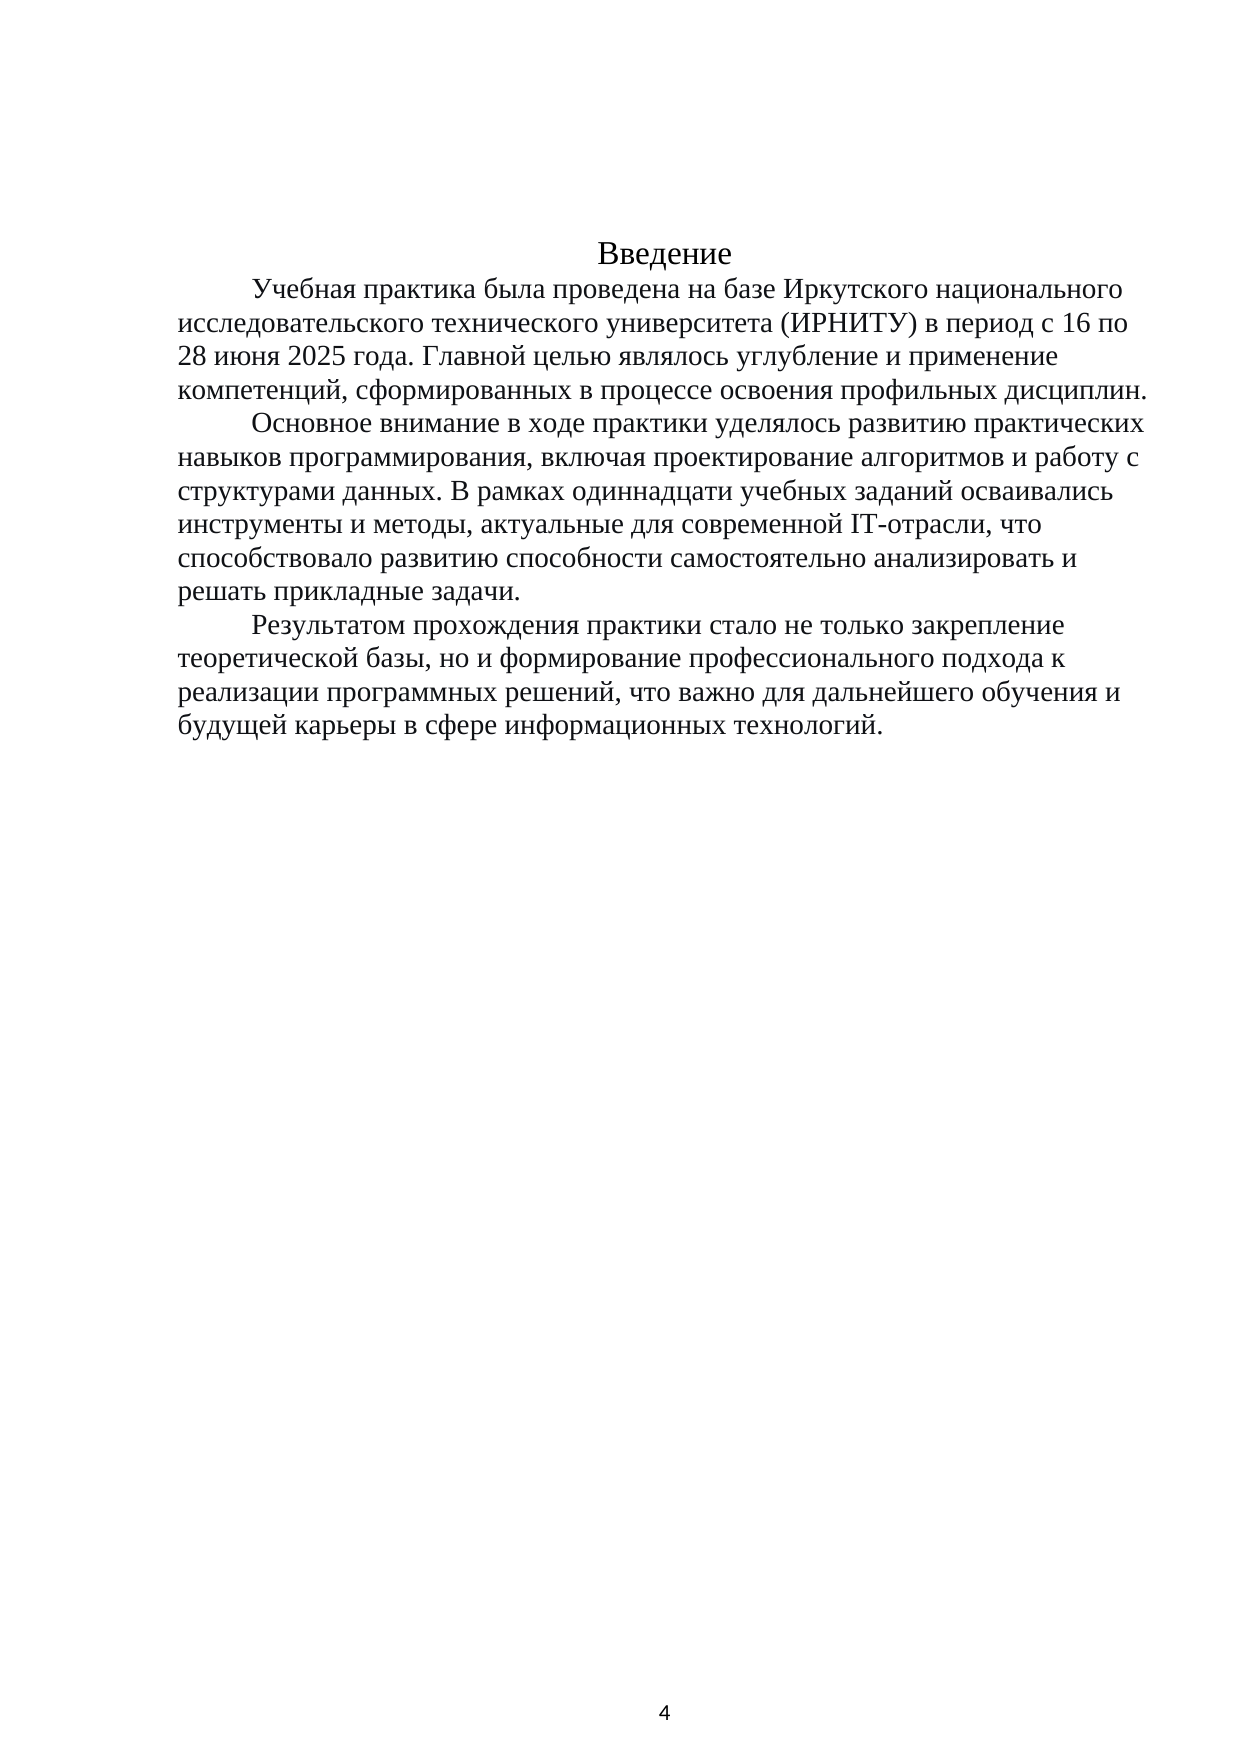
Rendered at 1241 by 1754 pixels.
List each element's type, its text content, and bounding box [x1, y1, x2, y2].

text Основное внимание в ходе практики уделялось развитию практических навыков программирования, включая проектирование алгоритмов и работу с структурами данных. В рамках одиннадцати учебных заданий осваивались инструменты и методы, актуальные для современной IT-отрасли, что способствовало развитию способности самостоятельно анализировать и решать прикладные задачи. [177, 406, 1152, 607]
text Учебная практика была проведена на базе Иркутского национального исследовательского технического университета (ИРНИТУ) в период с 16 по 28 июня 2025 года. Главной целью являлось углубление и применение компетенций, сформированных в процессе освоения профильных дисциплин. [177, 271, 1152, 406]
text Результатом прохождения практики стало не только закрепление теоретической базы, но и формирование профессионального подхода к реализации программных решений, что важно для дальнейшего обучения и будущей карьеры в сфере информационных технологий. [177, 607, 1152, 741]
text Введение [177, 233, 1152, 271]
